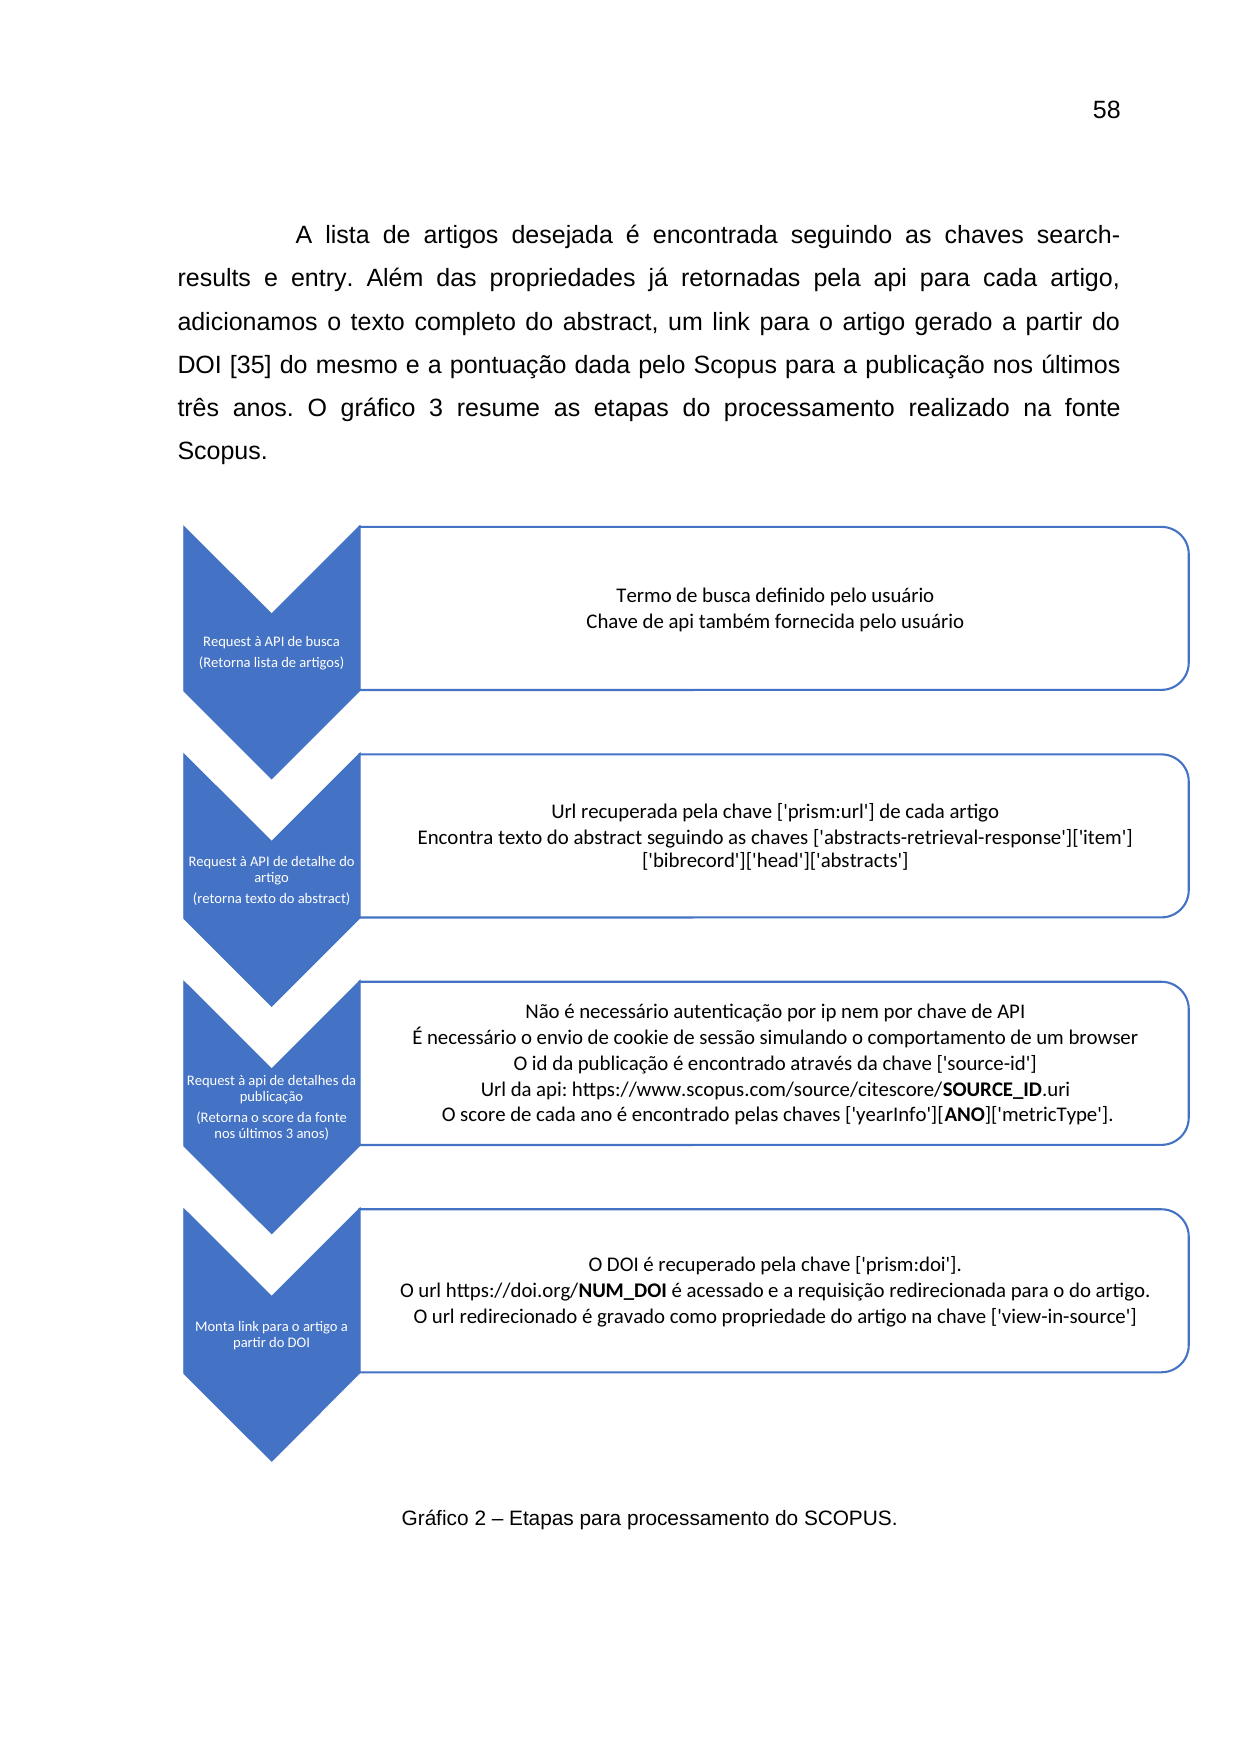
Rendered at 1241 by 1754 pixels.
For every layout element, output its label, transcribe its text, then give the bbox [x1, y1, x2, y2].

text A lista de artigos desejada é encontrada seguindo as chaves search-results e entry. Além das propriedades já retornadas pela api para cada artigo, adicionamos o texto completo do abstract, um link para o artigo gerado a partir do DOI [35] do mesmo e a pontuação dada pelo Scopus para a publicação nos últimos três anos. O gráfico 3 resume as etapas do processamento realizado na fonte Scopus. [177, 220, 1122, 465]
text Gráfico 2 – Etapas para processamento do SCOPUS. [177, 1505, 1122, 1529]
